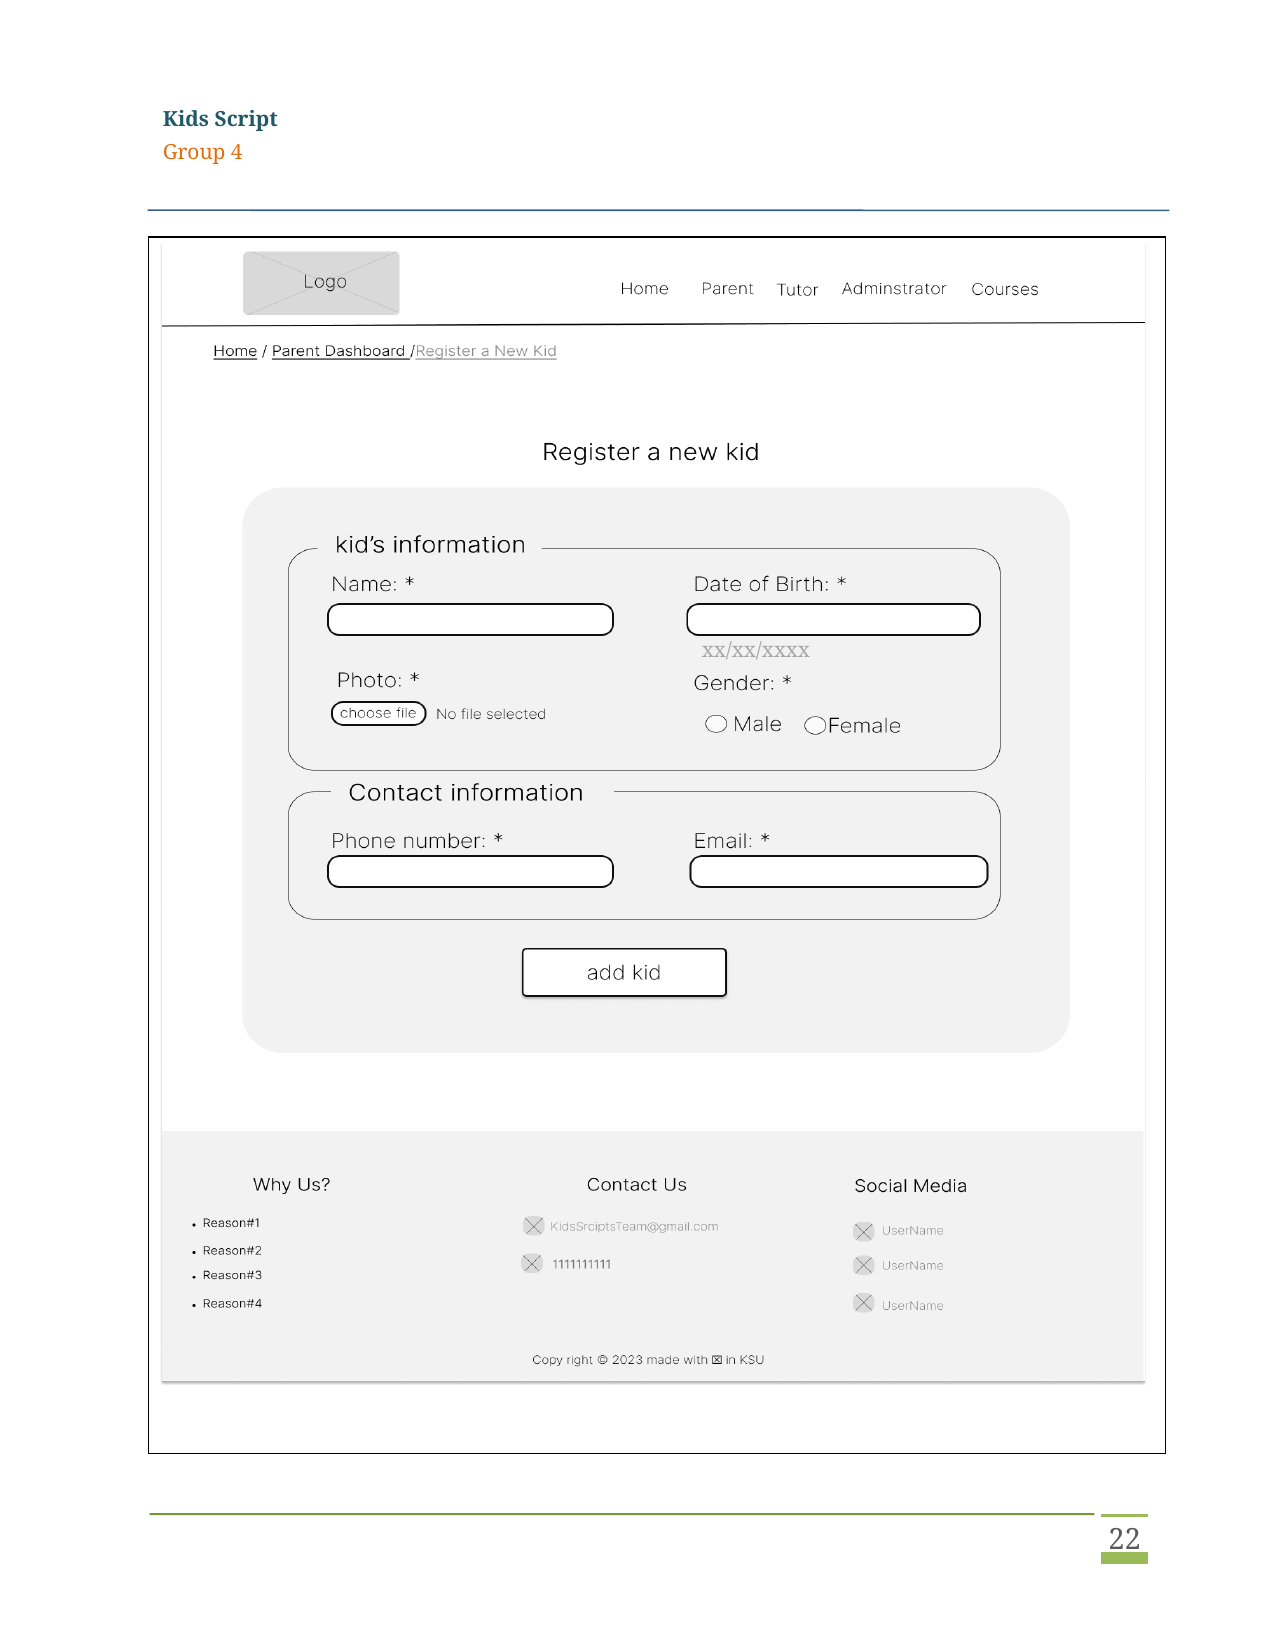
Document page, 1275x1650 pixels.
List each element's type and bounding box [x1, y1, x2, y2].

table_cell [149, 238, 1165, 1453]
